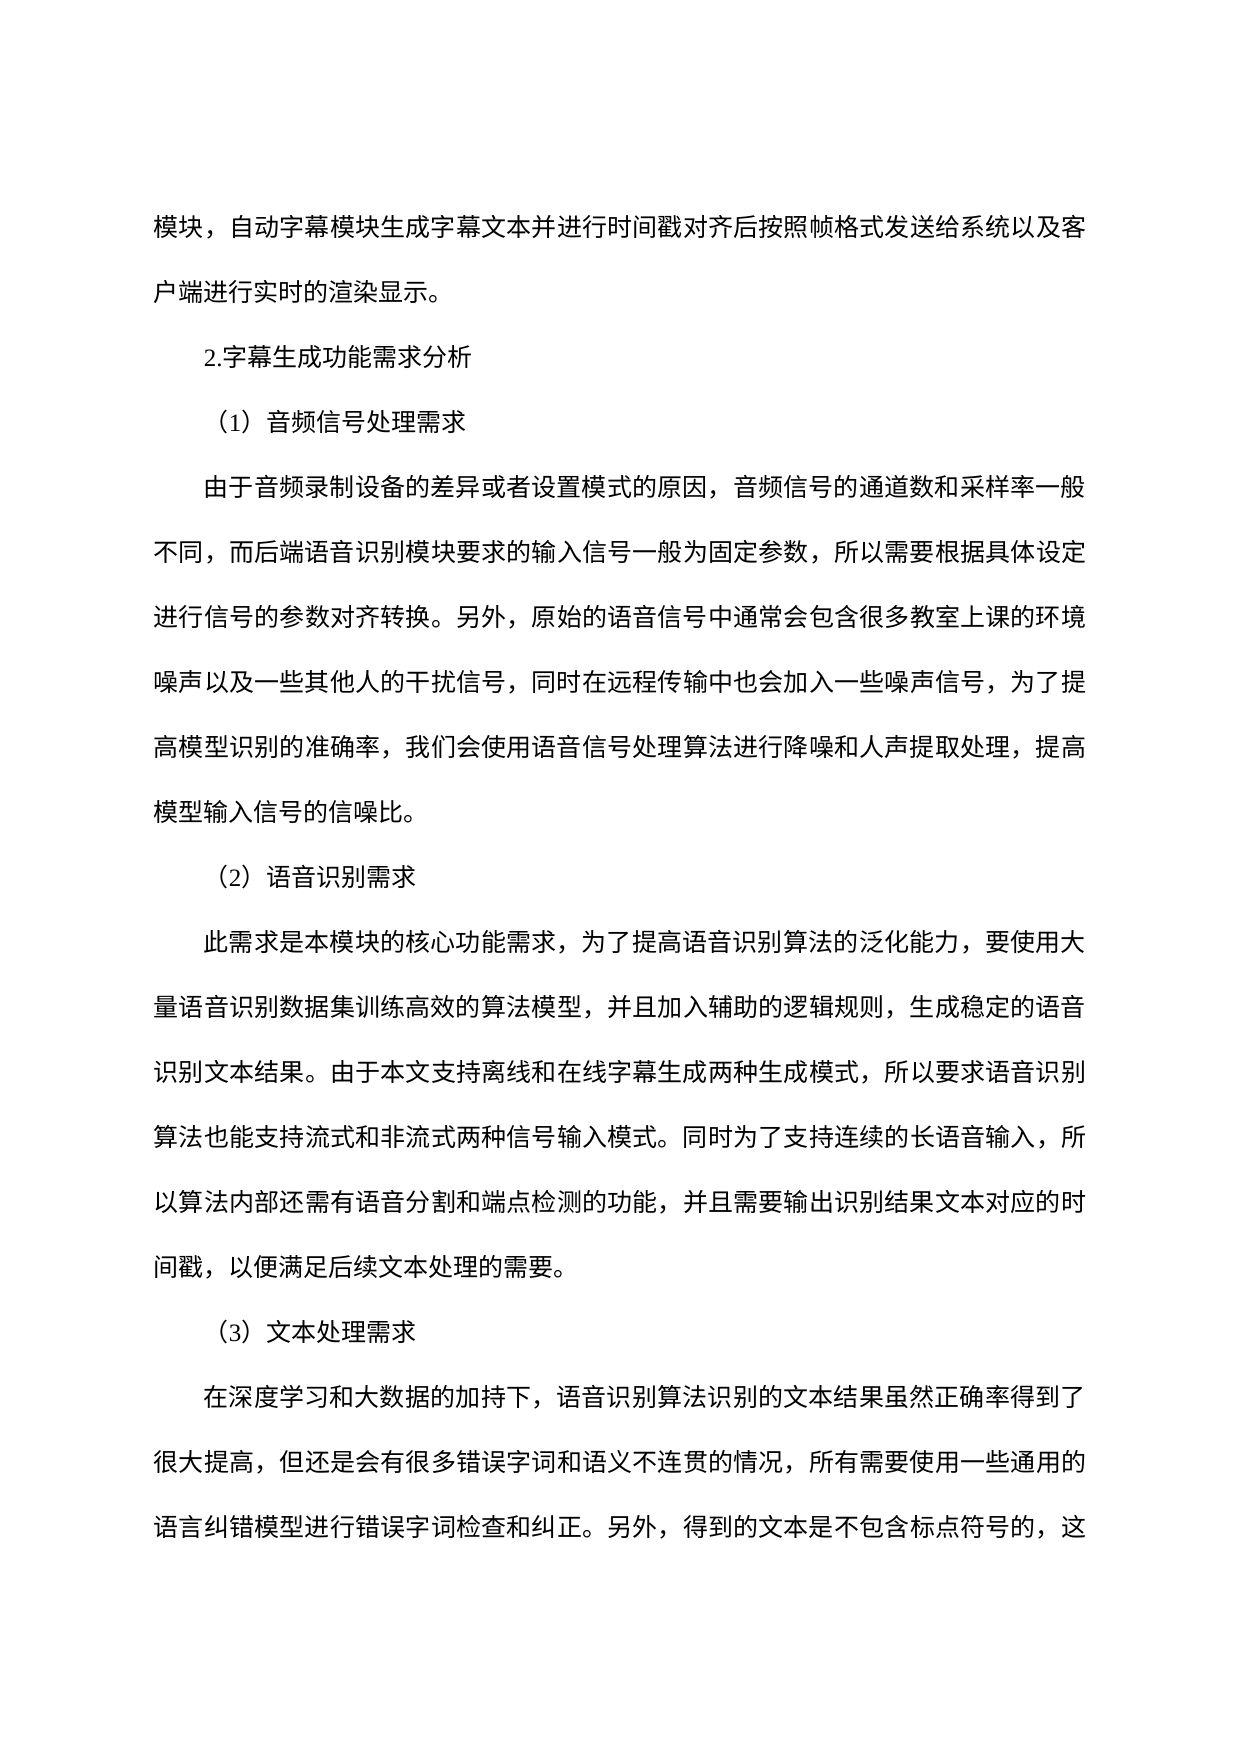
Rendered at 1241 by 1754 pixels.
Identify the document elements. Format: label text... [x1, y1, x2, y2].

text （1）音频信号处理需求 [153, 388, 1087, 453]
text 由于音频录制设备的差异或者设置模式的原因，音频信号的通道数和采样率一般不同，而后端语音识别模块要求的输入信号一般为固定参数，所以需要根据具体设定进行信号的参数对齐转换。另外，原始的语音信号中通常会包含很多教室上课的环境噪声以及一些其他人的干扰信号，同时在远程传输中也会加入一些噪声信号，为了提高模型识别的准确率，我们会使用语音信号处理算法进行降噪和人声提取处理，提高模型输入信号的信噪比。 [153, 453, 1087, 843]
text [153, 1363, 1087, 1558]
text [153, 193, 1087, 323]
text 2.字幕生成功能需求分析 [153, 323, 1087, 388]
text （3）文本处理需求 [153, 1298, 1087, 1363]
text 此需求是本模块的核心功能需求，为了提高语音识别算法的泛化能力，要使用大量语音识别数据集训练高效的算法模型，并且加入辅助的逻辑规则，生成稳定的语音识别文本结果。由于本文支持离线和在线字幕生成两种生成模式，所以要求语音识别算法也能支持流式和非流式两种信号输入模式。同时为了支持连续的长语音输入，所以算法内部还需有语音分割和端点检测的功能，并且需要输出识别结果文本对应的时间戳，以便满足后续文本处理的需要。 [153, 908, 1087, 1298]
text （2）语音识别需求 [153, 843, 1087, 908]
